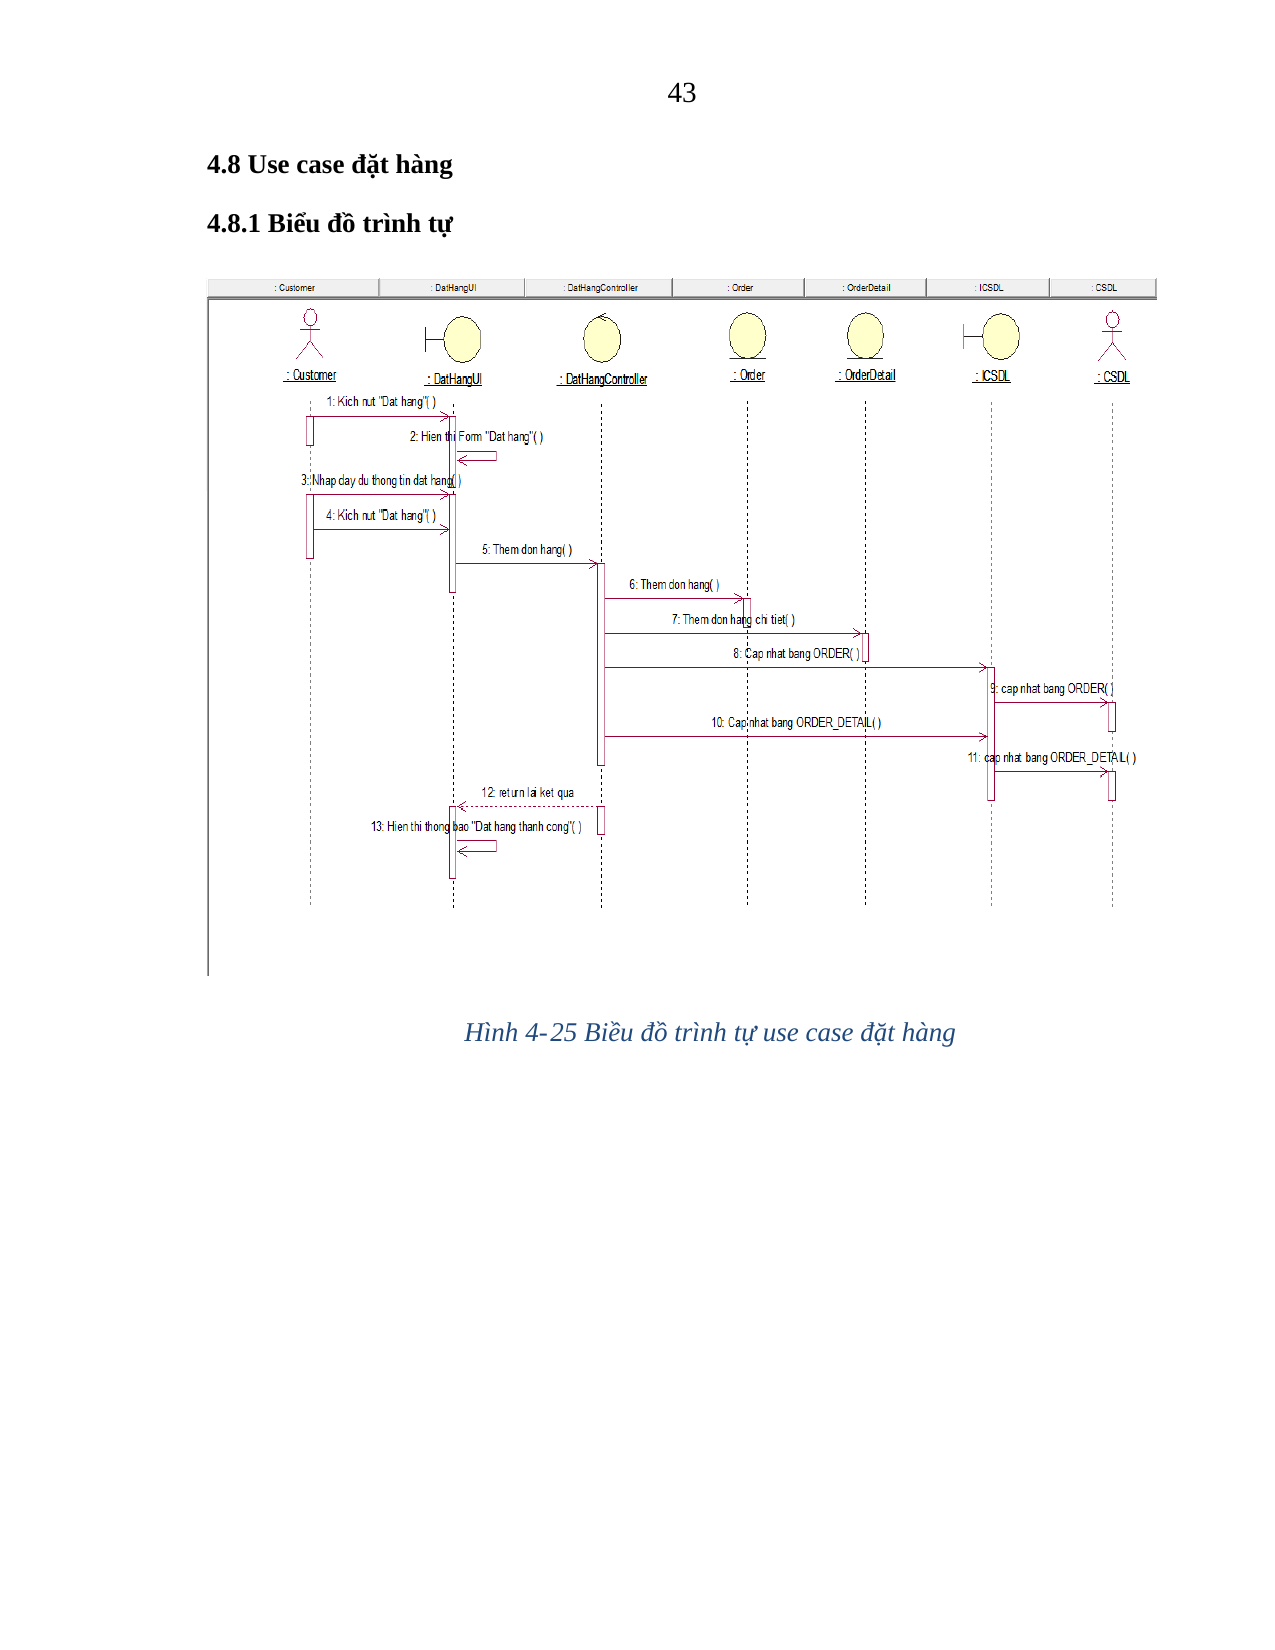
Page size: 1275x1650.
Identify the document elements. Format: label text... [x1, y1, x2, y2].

subtitle Biểu đồ trình tự [207, 207, 1157, 238]
subtitle Use case đặt hàng [207, 148, 1157, 179]
picture [206, 278, 1157, 976]
